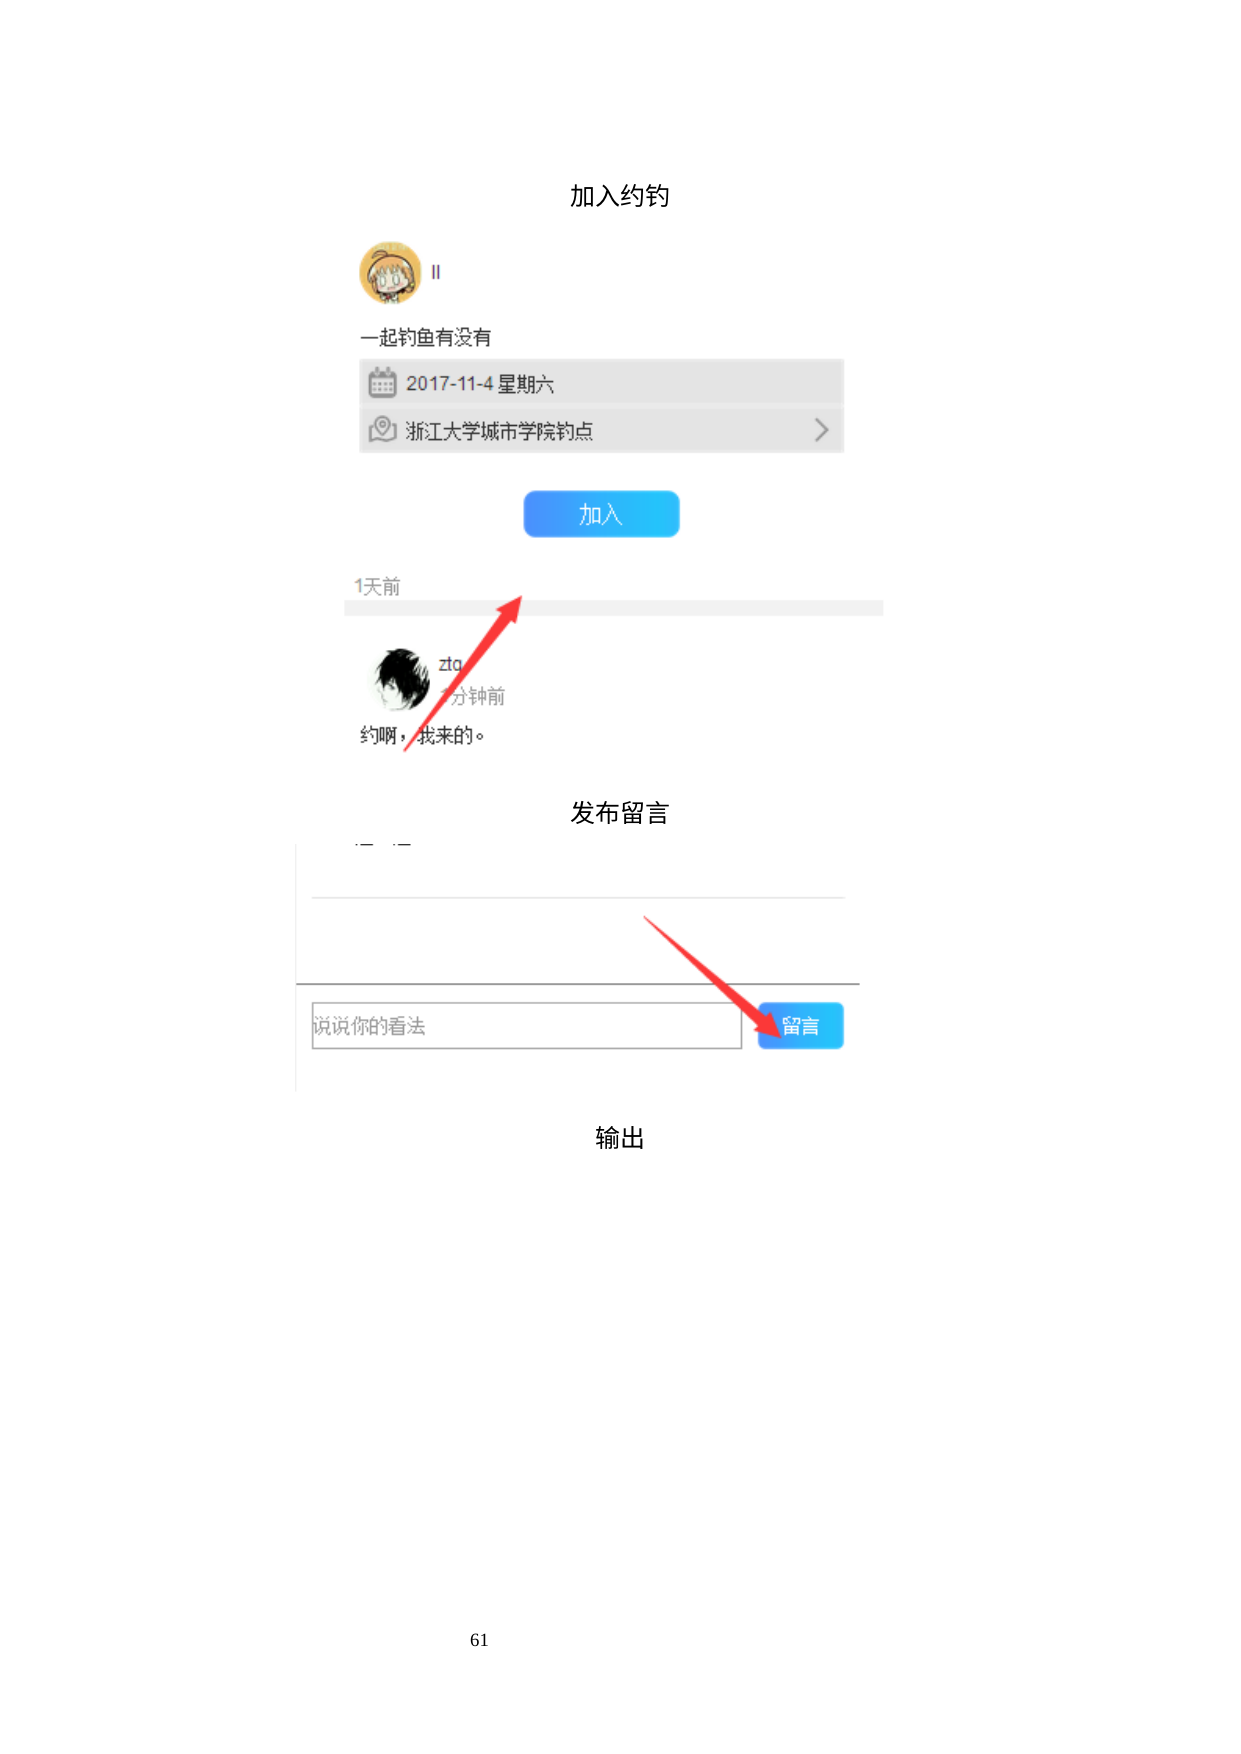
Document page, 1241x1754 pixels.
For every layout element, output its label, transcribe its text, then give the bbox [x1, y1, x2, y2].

picture [344, 227, 896, 765]
picture [295, 844, 945, 1095]
text 输出 [187, 1104, 1053, 1169]
text 加入约钓 [187, 162, 1053, 227]
text 发布留言 [187, 779, 1053, 844]
